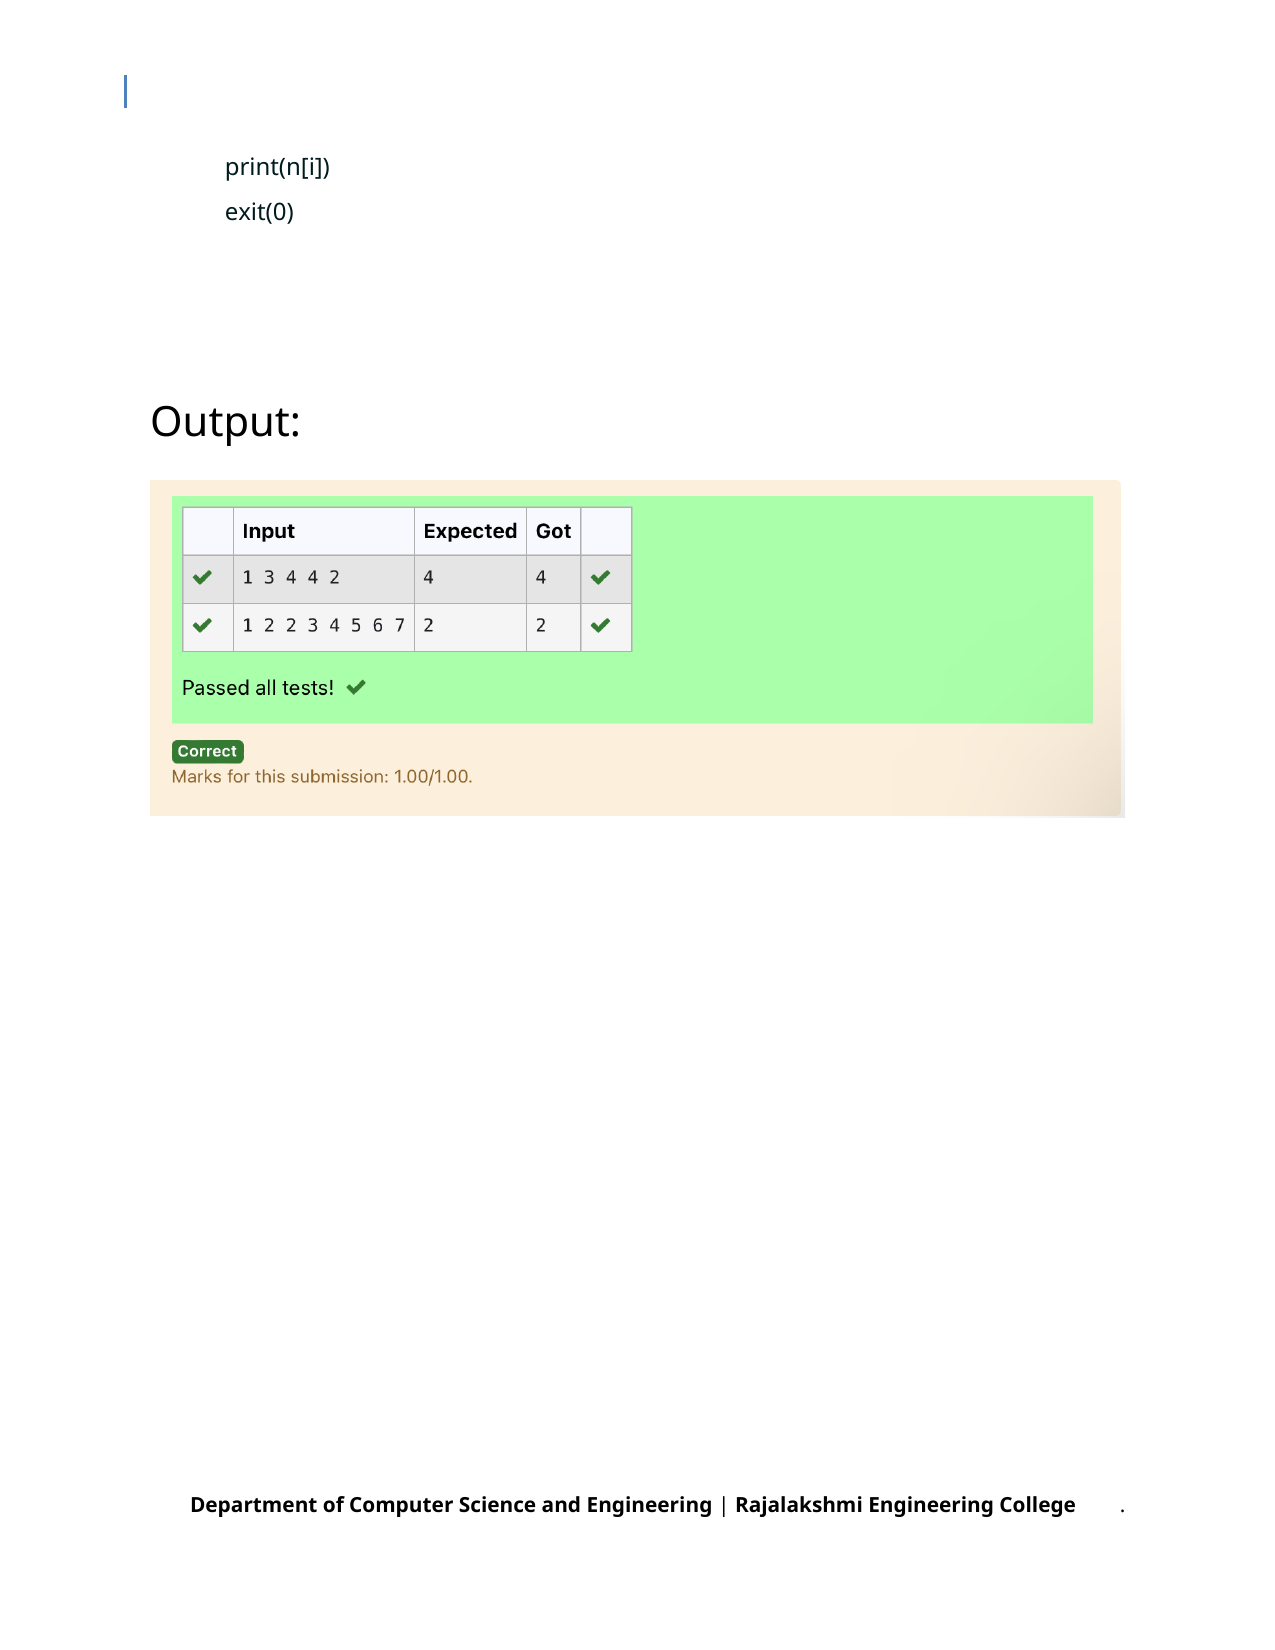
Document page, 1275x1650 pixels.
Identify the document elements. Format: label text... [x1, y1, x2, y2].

picture [150, 478, 1125, 818]
text print(n[i]) [150, 150, 1125, 183]
text exit(0) [150, 195, 1125, 228]
text Output: [150, 392, 1125, 449]
